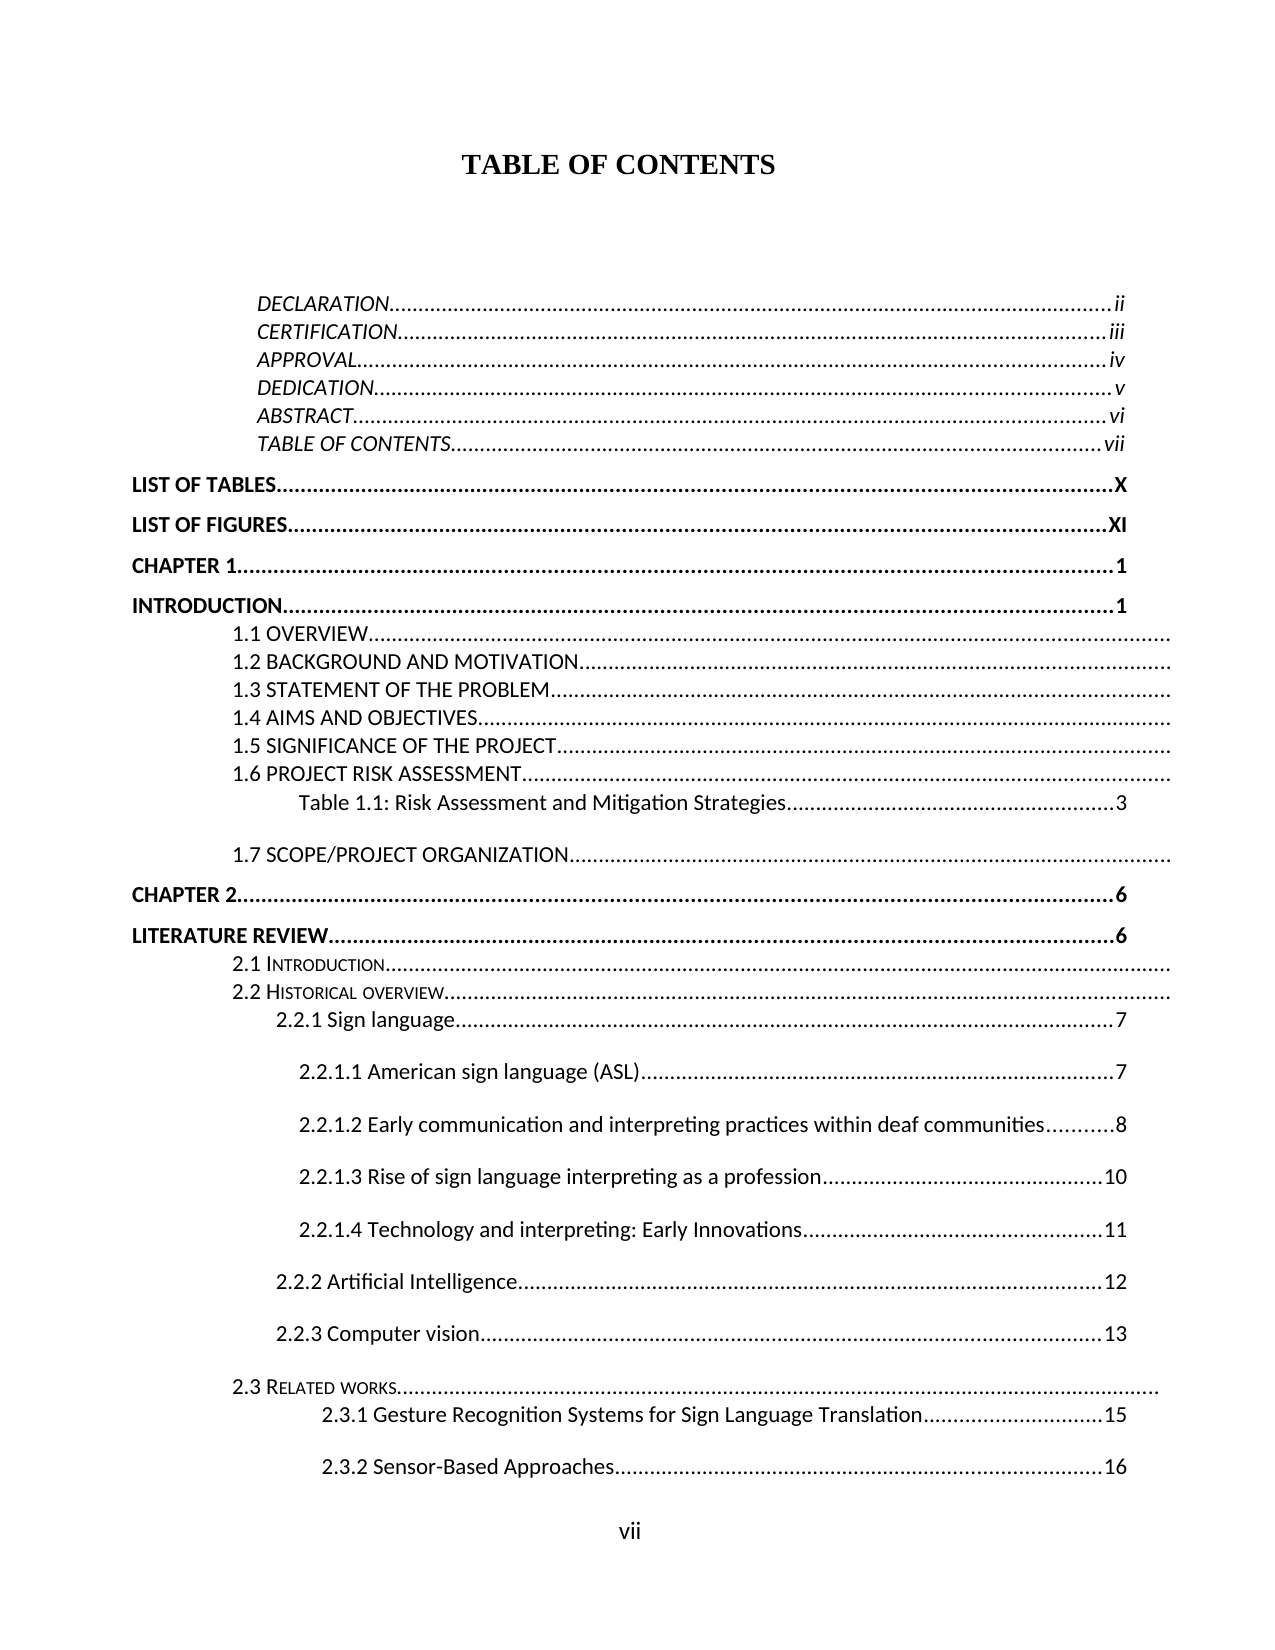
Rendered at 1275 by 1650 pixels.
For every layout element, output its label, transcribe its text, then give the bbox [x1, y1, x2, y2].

subtitle TABLE OF CONTENTS [132, 147, 1106, 181]
